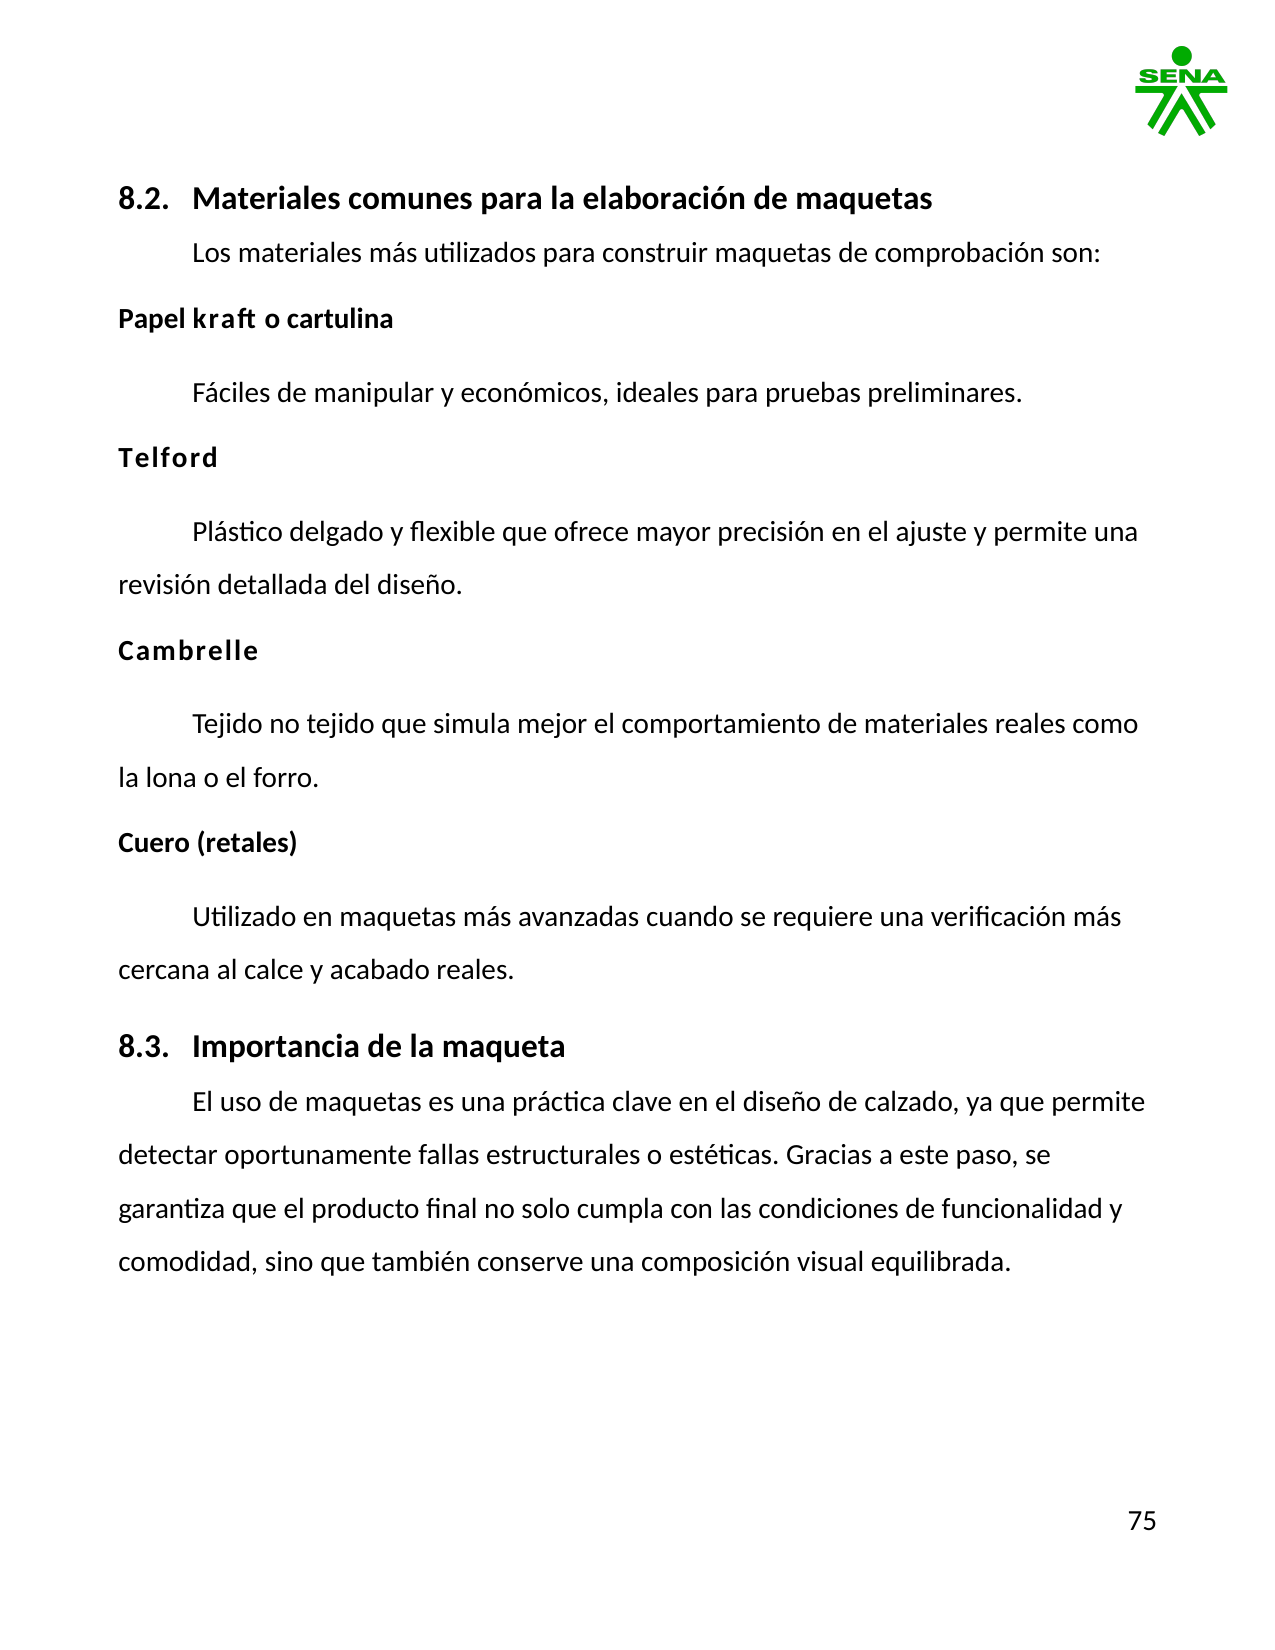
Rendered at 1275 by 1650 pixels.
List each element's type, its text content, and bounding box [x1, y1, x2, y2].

text El uso de maquetas es una práctica clave en el diseño de calzado, ya que permite detectar oportunamente fallas estructurales o estéticas. Gracias a este paso, se garantiza que el producto final no solo cumpla con las condiciones de funcionalidad y comodidad, sino que también conserve una composición visual equilibrada. [118, 1083, 1157, 1279]
text Plástico delgado y flexible que ofrece mayor precisión en el ajuste y permite una revisión detallada del diseño. [118, 513, 1157, 602]
subtitle Papel kraft o cartulina [118, 301, 1157, 336]
text Tejido no tejido que simula mejor el comportamiento de materiales reales como la lona o el forro. [118, 705, 1157, 794]
subtitle Materiales comunes para la elaboración de maquetas [118, 177, 1157, 218]
subtitle Cambrelle [118, 632, 1157, 668]
text Fáciles de manipular y económicos, ideales para pruebas preliminares. [118, 374, 1157, 409]
text Utilizado en maquetas más avanzadas cuando se requiere una verificación más cercana al calce y acabado reales. [118, 898, 1157, 987]
subtitle Cuero (retales) [118, 824, 1157, 860]
picture [1135, 46, 1228, 136]
subtitle Telford [118, 439, 1157, 475]
subtitle Importancia de la maqueta [118, 1025, 1157, 1066]
text Los materiales más utilizados para construir maquetas de comprobación son: [118, 234, 1157, 270]
